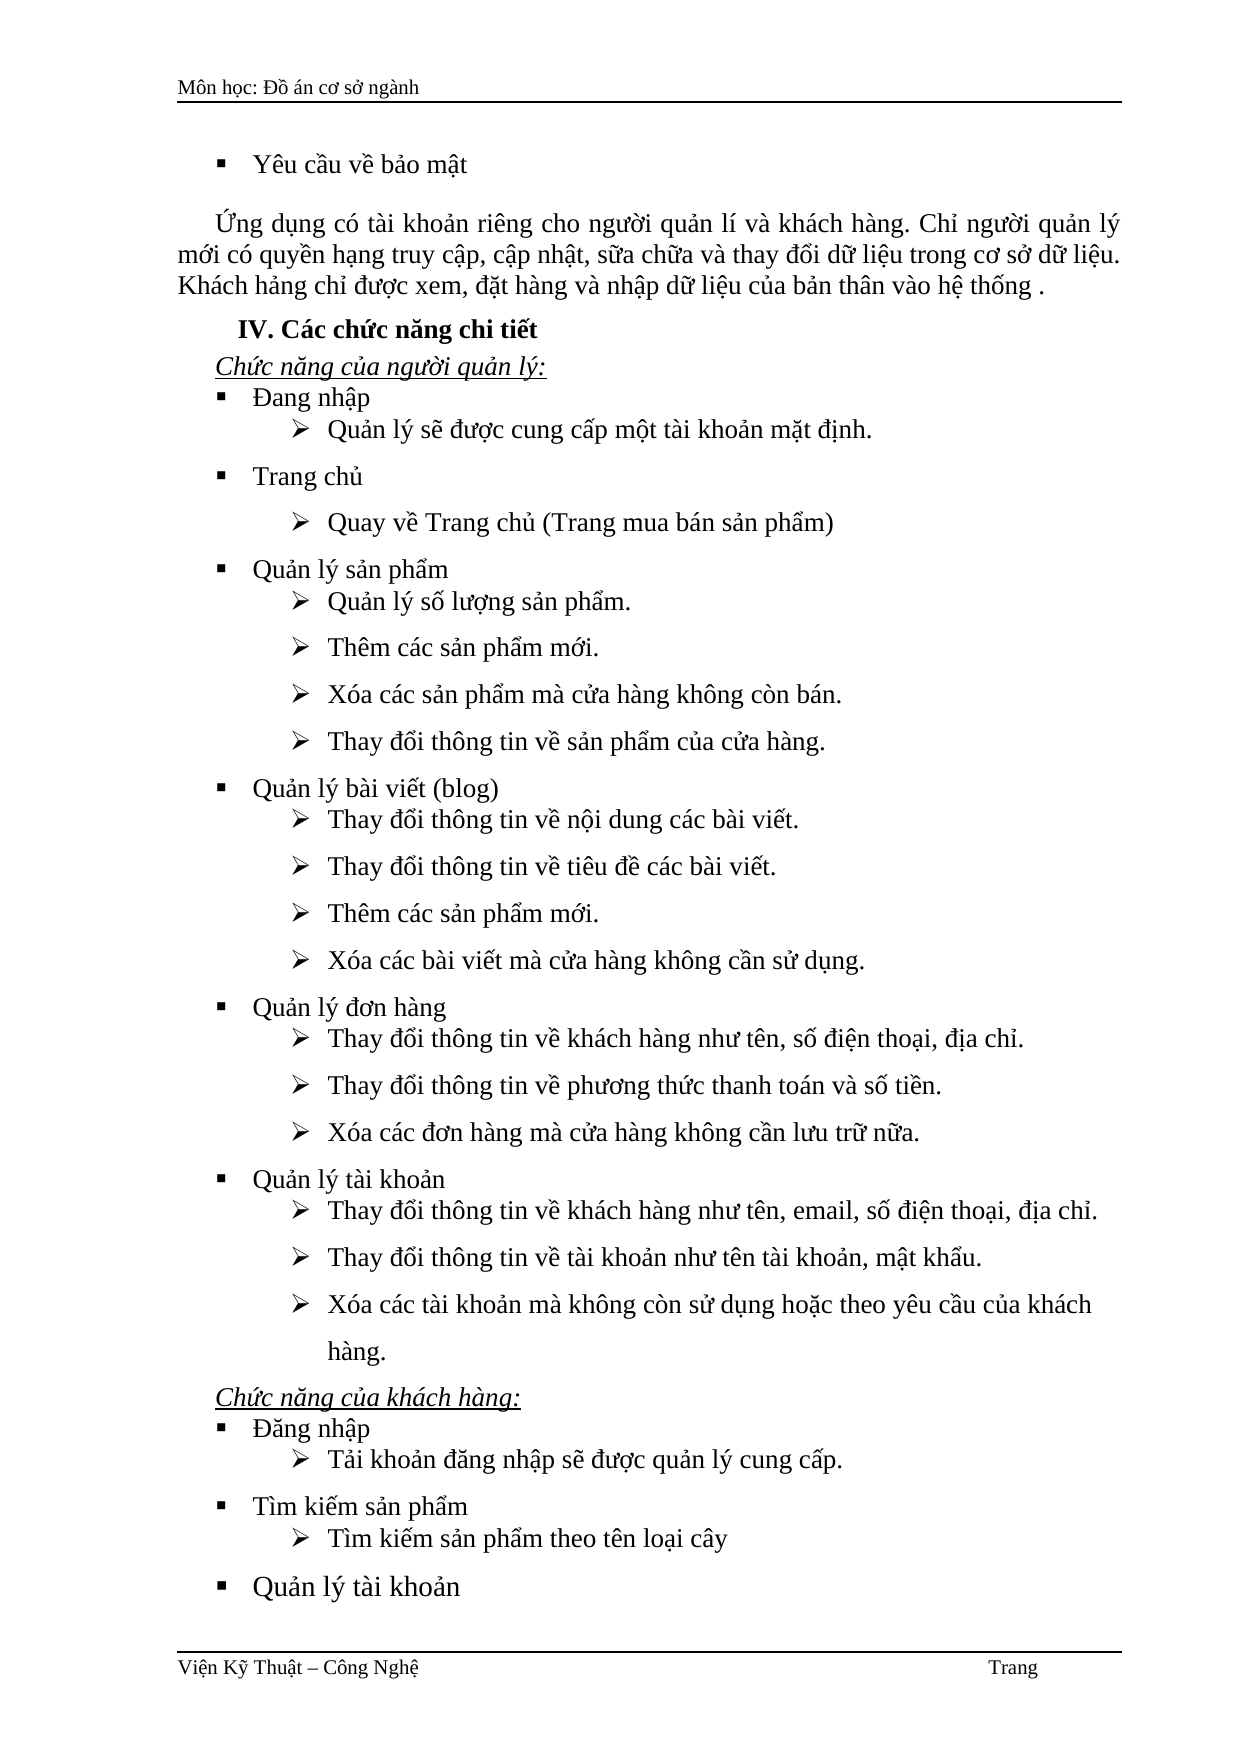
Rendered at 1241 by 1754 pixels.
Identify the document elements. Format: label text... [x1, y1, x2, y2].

list Xóa các tài khoản mà không còn sử dụng hoặc theo yêu cầu của khách hàng. [290, 1288, 1122, 1366]
text Ứng dụng có tài khoản riêng cho người quản lí và khách hàng. Chỉ người quản lý mới có quyền hạng truy cập, cập nhật, sữa chữa và thay đổi dữ liệu trong cơ sở dữ liệu. Khách hảng chỉ được xem, đặt hàng và nhập dữ liệu của bản thân vào hệ thống . [177, 207, 1122, 301]
list Thay đổi thông tin về nội dung các bài viết. [290, 803, 1122, 835]
list Quản lý tài khoản [215, 1163, 1122, 1194]
list Xóa các đơn hàng mà cửa hàng không cần lưu trữ nữa. [290, 1116, 1122, 1147]
list Thay đổi thông tin về khách hàng như tên, email, số điện thoại, địa chỉ. [290, 1194, 1122, 1225]
list Xóa các bài viết mà cửa hàng không cần sử dụng. [290, 944, 1122, 975]
list Tải khoản đăng nhập sẽ được quản lý cung cấp. [290, 1444, 1122, 1475]
list Thêm các sản phẩm mới. [290, 632, 1122, 663]
list Tìm kiếm sản phẩm theo tên loại cây [290, 1522, 1122, 1553]
text Chức năng của khách hàng: [177, 1381, 1122, 1412]
list Quay về Trang chủ (Trang mua bán sản phẩm) [290, 507, 1122, 538]
list Thay đổi thông tin về khách hàng như tên, số điện thoại, địa chỉ. [290, 1022, 1122, 1053]
list Đăng nhập [215, 1412, 1122, 1444]
list Thay đổi thông tin về tài khoản như tên tài khoản, mật khẩu. [290, 1241, 1122, 1272]
list Trang chủ [215, 460, 1122, 491]
subtitle IV. Các chức năng chi tiết [237, 313, 1122, 344]
list Thay đổi thông tin về phương thức thanh toán và số tiền. [290, 1069, 1122, 1100]
text Chức năng của người quản lý: [177, 350, 1122, 382]
list Quản lý tài khoản [215, 1569, 1122, 1602]
list Quản lý đơn hàng [215, 991, 1122, 1022]
list Thay đổi thông tin về sản phẩm của cửa hàng. [290, 725, 1122, 757]
list Quản lý sản phẩm [215, 553, 1122, 585]
list Đang nhập [215, 382, 1122, 413]
list Xóa các sản phẩm mà cửa hàng không còn bán. [290, 678, 1122, 710]
list Quản lý số lượng sản phẩm. [290, 585, 1122, 616]
list Quản lý bài viết (blog) [215, 772, 1122, 803]
list Thay đổi thông tin về tiêu đề các bài viết. [290, 850, 1122, 882]
list Tìm kiếm sản phẩm [215, 1491, 1122, 1522]
list Quản lý sẽ được cung cấp một tài khoản mặt định. [290, 413, 1122, 444]
list Yêu cầu về bảo mật [215, 148, 1122, 179]
list Thêm các sản phẩm mới. [290, 897, 1122, 928]
